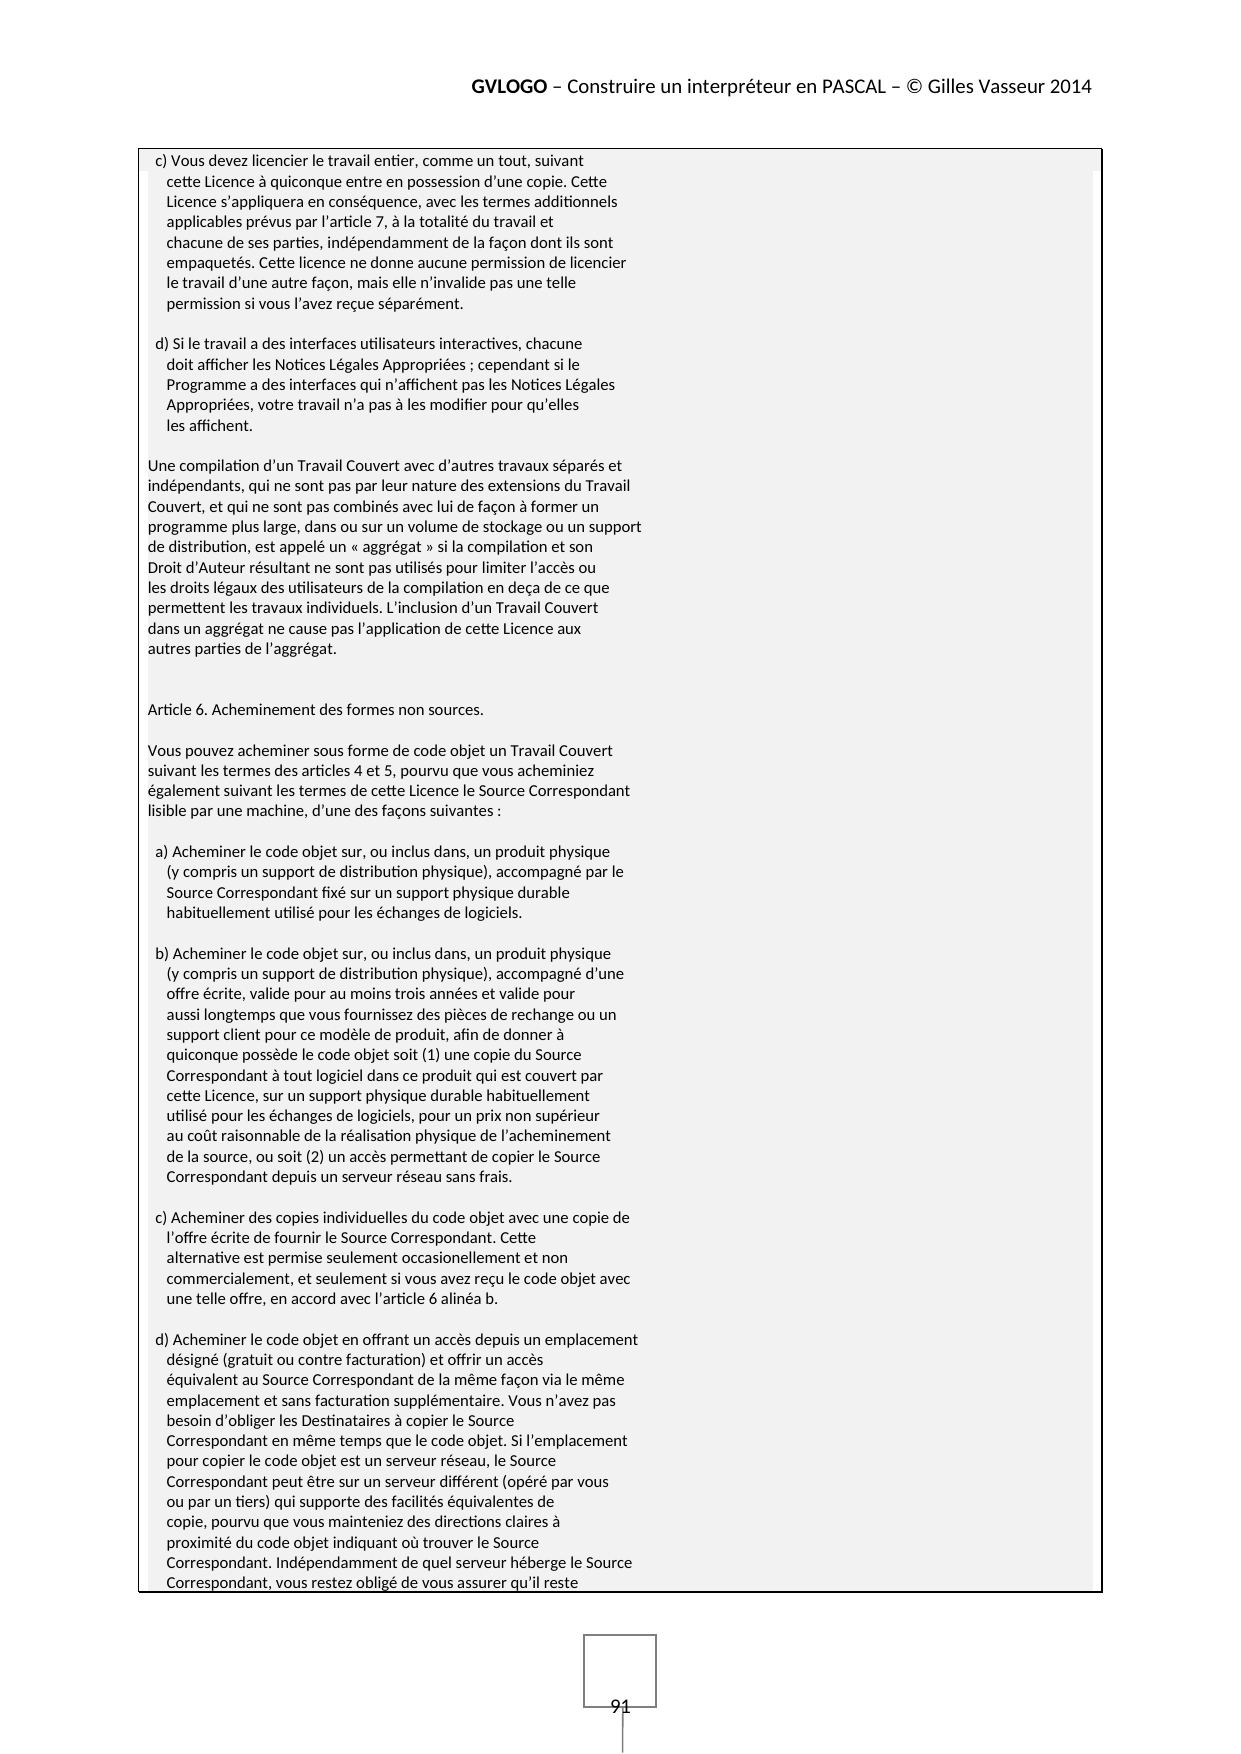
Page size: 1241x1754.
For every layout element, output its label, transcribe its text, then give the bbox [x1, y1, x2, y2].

text indépendants, qui ne sont pas par leur nature des extensions du Travail [148, 476, 1093, 496]
text Couvert, et qui ne sont pas combinés avec lui de façon à former un [148, 496, 1093, 516]
text une telle offre, en accord avec l’article 6 alinéa b. [148, 1288, 1093, 1308]
text alternative est permise seulement occasionellement et non [148, 1248, 1093, 1268]
text Correspondant. Indépendamment de quel serveur héberge le Source [148, 1552, 1093, 1573]
text dans un aggrégat ne cause pas l’application de cette Licence aux [148, 618, 1093, 638]
text c) Vous devez licencier le travail entier, comme un tout, suivant [139, 149, 1101, 171]
text au coût raisonnable de la réalisation physique de l’acheminement [148, 1126, 1093, 1146]
text Article 6. Acheminement des formes non sources. [148, 699, 1093, 719]
text quiconque possède le code objet soit (1) une copie du Source [148, 1044, 1093, 1065]
text Vous pouvez acheminer sous forme de code objet un Travail Couvert [148, 740, 1093, 760]
text applicables prévus par l’article 7, à la totalité du travail et [148, 212, 1093, 232]
text de la source, ou soit (2) un accès permettant de copier le Source [148, 1146, 1093, 1166]
text Programme a des interfaces qui n’affichent pas les Notices Légales [148, 374, 1093, 394]
text suivant les termes des articles 4 et 5, pourvu que vous acheminiez [148, 760, 1093, 780]
text emplacement et sans facturation supplémentaire. Vous n’avez pas [148, 1390, 1093, 1410]
text proximité du code objet indiquant où trouver le Source [148, 1532, 1093, 1552]
text de distribution, est appelé un « aggrégat » si la compilation et son [148, 537, 1093, 557]
text support client pour ce modèle de produit, afin de donner à [148, 1024, 1093, 1044]
text (y compris un support de distribution physique), accompagné d’une [148, 963, 1093, 983]
text équivalent au Source Correspondant de la même façon via le même [148, 1369, 1093, 1390]
text pour copier le code objet est un serveur réseau, le Source [148, 1451, 1093, 1471]
text également suivant les termes de cette Licence le Source Correspondant [148, 780, 1093, 801]
text b) Acheminer le code objet sur, ou inclus dans, un produit physique [148, 943, 1093, 963]
text cette Licence, sur un support physique durable habituellement [148, 1085, 1093, 1105]
text d) Si le travail a des interfaces utilisateurs interactives, chacune [148, 333, 1093, 354]
text cette Licence à quiconque entre en possession d’une copie. Cette [148, 171, 1093, 191]
text utilisé pour les échanges de logiciels, pour un prix non supérieur [148, 1105, 1093, 1126]
text permettent les travaux individuels. L’inclusion d’un Travail Couvert [148, 598, 1093, 618]
text Correspondant à tout logiciel dans ce produit qui est couvert par [148, 1065, 1093, 1085]
text d) Acheminer le code objet en offrant un accès depuis un emplacement [148, 1329, 1093, 1349]
text l’offre écrite de fournir le Source Correspondant. Cette [148, 1227, 1093, 1248]
text Correspondant peut être sur un serveur différent (opéré par vous [148, 1471, 1093, 1491]
text Correspondant, vous restez obligé de vous assurer qu’il reste [148, 1573, 1093, 1591]
text doit afficher les Notices Légales Appropriées ; cependant si le [148, 354, 1093, 374]
text le travail d’une autre façon, mais elle n’invalide pas une telle [148, 273, 1093, 293]
text Source Correspondant fixé sur un support physique durable [148, 882, 1093, 902]
text empaquetés. Cette licence ne donne aucune permission de licencier [148, 252, 1093, 273]
text ou par un tiers) qui supporte des facilités équivalentes de [148, 1491, 1093, 1512]
text (y compris un support de distribution physique), accompagné par le [148, 862, 1093, 882]
text Correspondant en même temps que le code objet. Si l’emplacement [148, 1430, 1093, 1451]
text programme plus large, dans ou sur un volume de stockage ou un support [148, 516, 1093, 537]
text c) Acheminer des copies individuelles du code objet avec une copie de [148, 1207, 1093, 1227]
text besoin d’obliger les Destinataires à copier le Source [148, 1410, 1093, 1430]
text offre écrite, valide pour au moins trois années et valide pour [148, 983, 1093, 1004]
text les affichent. [148, 415, 1093, 435]
text permission si vous l’avez reçue séparément. [148, 293, 1093, 313]
text commercialement, et seulement si vous avez reçu le code objet avec [148, 1268, 1093, 1288]
text chacune de ses parties, indépendamment de la façon dont ils sont [148, 232, 1093, 252]
text autres parties de l’aggrégat. [148, 638, 1093, 658]
text Licence s’appliquera en conséquence, avec les termes additionnels [148, 191, 1093, 212]
text les droits légaux des utilisateurs de la compilation en deça de ce que [148, 577, 1093, 598]
text Correspondant depuis un serveur réseau sans frais. [148, 1166, 1093, 1187]
text Droit d’Auteur résultant ne sont pas utilisés pour limiter l’accès ou [148, 557, 1093, 577]
text copie, pourvu que vous mainteniez des directions claires à [148, 1512, 1093, 1532]
text aussi longtemps que vous fournissez des pièces de rechange ou un [148, 1004, 1093, 1024]
text a) Acheminer le code objet sur, ou inclus dans, un produit physique [148, 841, 1093, 862]
text Une compilation d’un Travail Couvert avec d’autres travaux séparés et [148, 455, 1093, 476]
text lisible par une machine, d’une des façons suivantes : [148, 801, 1093, 821]
text habituellement utilisé pour les échanges de logiciels. [148, 902, 1093, 923]
text Appropriées, votre travail n’a pas à les modifier pour qu’elles [148, 394, 1093, 415]
text désigné (gratuit ou contre facturation) et offrir un accès [148, 1349, 1093, 1369]
